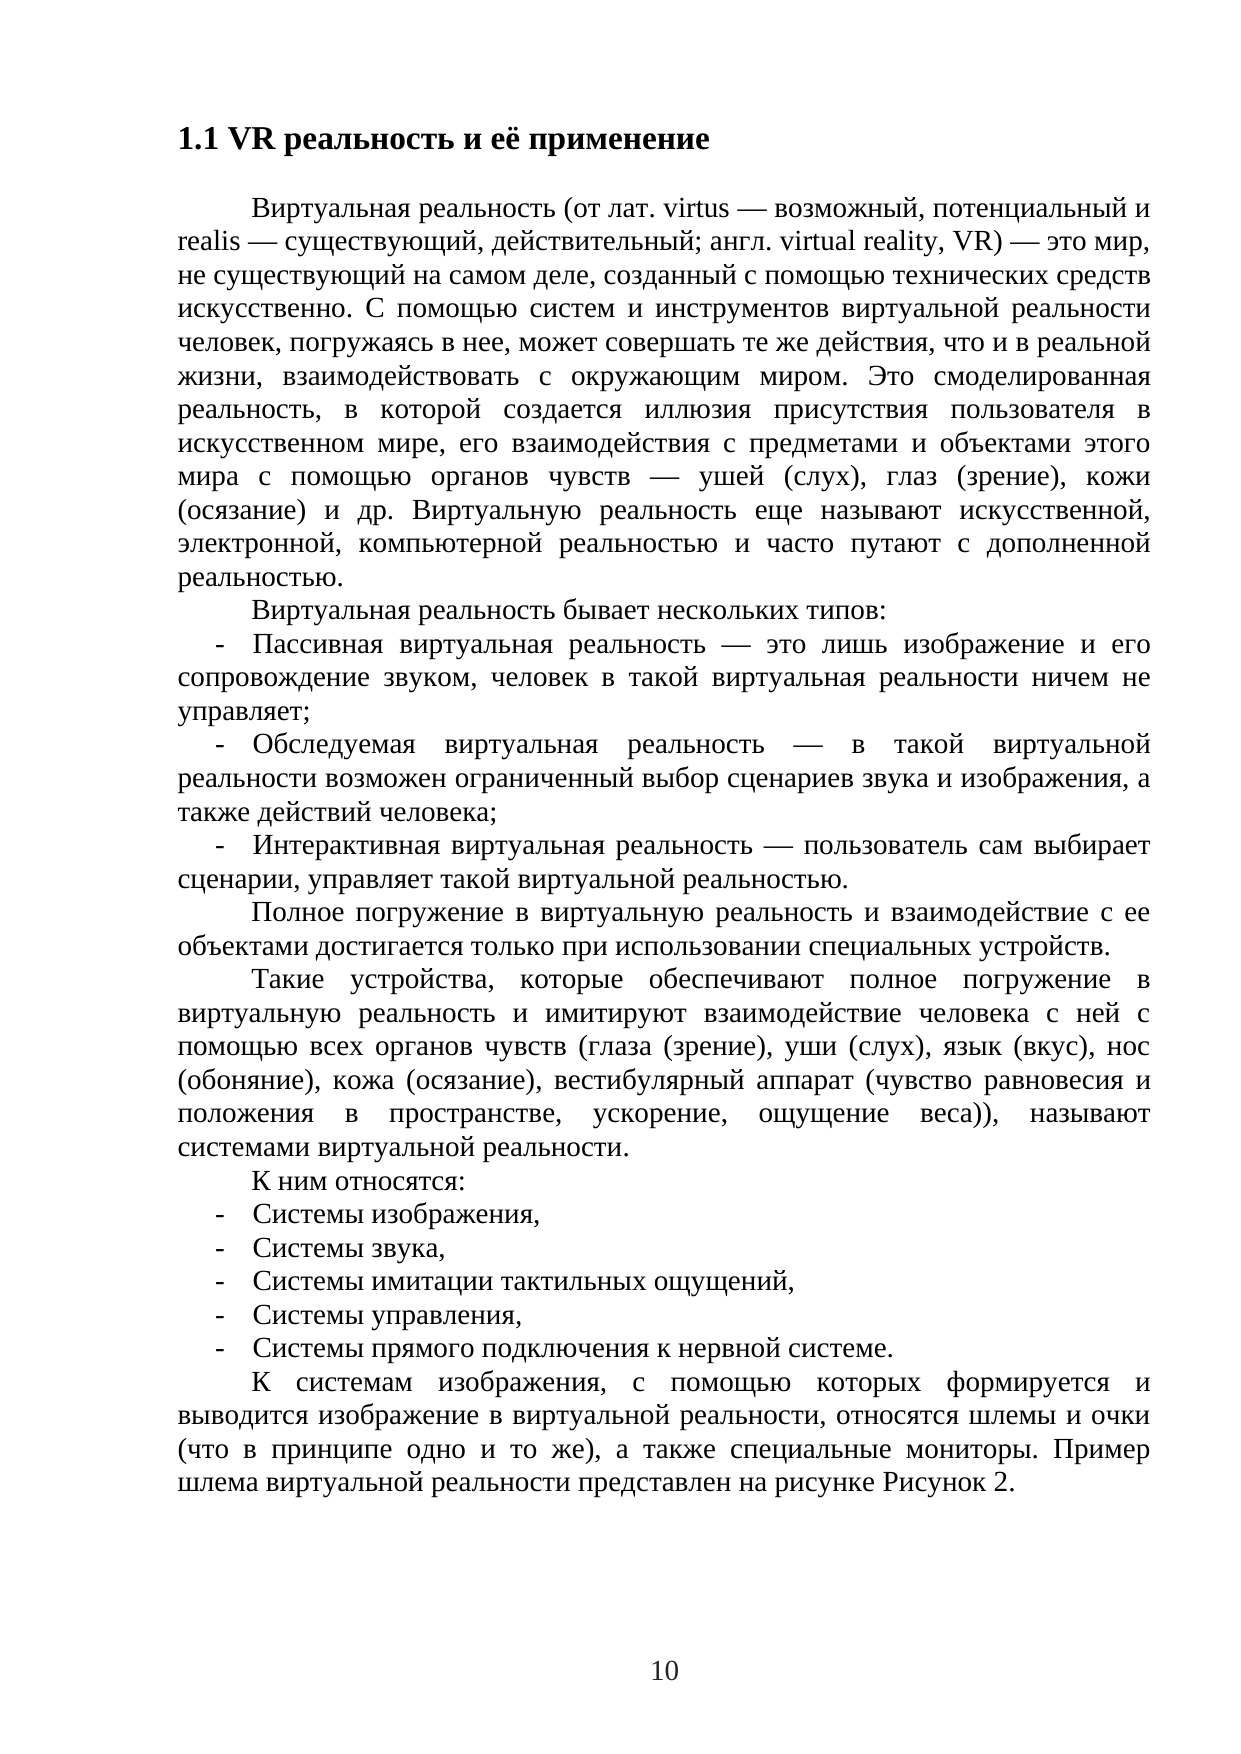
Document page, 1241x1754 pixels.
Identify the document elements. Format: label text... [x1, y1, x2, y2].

subtitle Такие устройства, которые обеспечивают полное погружение в виртуальную реальность и имитируют взаимодействие человека с ней с помощью всех органов чувств (глаза (зрение), уши (слух), язык (вкус), нос (обоняние), кожа (осязание), вестибулярный аппарат (чувство равновесия и положения в пространстве, ускорение, ощущение веса)), называют системами виртуальной реальности. [177, 961, 1152, 1163]
subtitle Интерактивная виртуальная реальность — пользователь сам выбирает сценарии, управляет такой виртуальной реальностью. [177, 827, 1152, 894]
subtitle К ним относятся: [177, 1163, 1152, 1196]
subtitle К системам изображения, с помощью которых формируется и выводится изображение в виртуальной реальности, относятся шлемы и очки (что в принципе одно и то же), а также специальные мониторы. Пример шлема виртуальной реальности представлен на рисунке 2. [177, 1364, 1152, 1498]
subtitle Системы изображения, [215, 1196, 1152, 1230]
subtitle Полное погружение в виртуальную реальность и взаимодействие с ее объектами достигается только при использовании специальных устройств. [177, 894, 1152, 961]
subtitle Виртуальная реальность (от лат. virtus — возможный, потенциальный и realis — существующий, действительный; англ. virtual reality, VR) — это мир, не существующий на самом деле, созданный с помощью технических средств искусственно. С помощью систем и инструментов виртуальной реальности человек, погружаясь в нее, может совершать те же действия, что и в реальной жизни, взаимодействовать с окружающим миром. Это смоделированная реальность, в которой создается иллюзия присутствия пользователя в искусственном мире, его взаимодействия с предметами и объектами этого мира с помощью органов чувств — ушей (слух), глаз (зрение), кожи (осязание) и др. Виртуальную реальность еще называют искусственной, электронной, компьютерной реальностью и часто путают с дополненной реальностью. [177, 190, 1152, 592]
subtitle Системы прямого подключения к нервной системе. [215, 1330, 1152, 1364]
subtitle Системы звука, [215, 1230, 1152, 1263]
subtitle Обследуемая виртуальная реальность — в такой виртуальной реальности возможен ограниченный выбор сценариев звука и изображения, а также действий человека; [177, 727, 1152, 827]
subtitle 1.1 VR реальность и её применение [177, 118, 1152, 156]
subtitle Системы имитации тактильных ощущений, [215, 1263, 1152, 1297]
subtitle Виртуальная реальность бывает нескольких типов: [177, 592, 1152, 626]
subtitle Пассивная виртуальная реальность — это лишь изображение и его сопровождение звуком, человек в такой виртуальная реальности ничем не управляет; [177, 626, 1152, 727]
subtitle Системы управления, [215, 1297, 1152, 1330]
